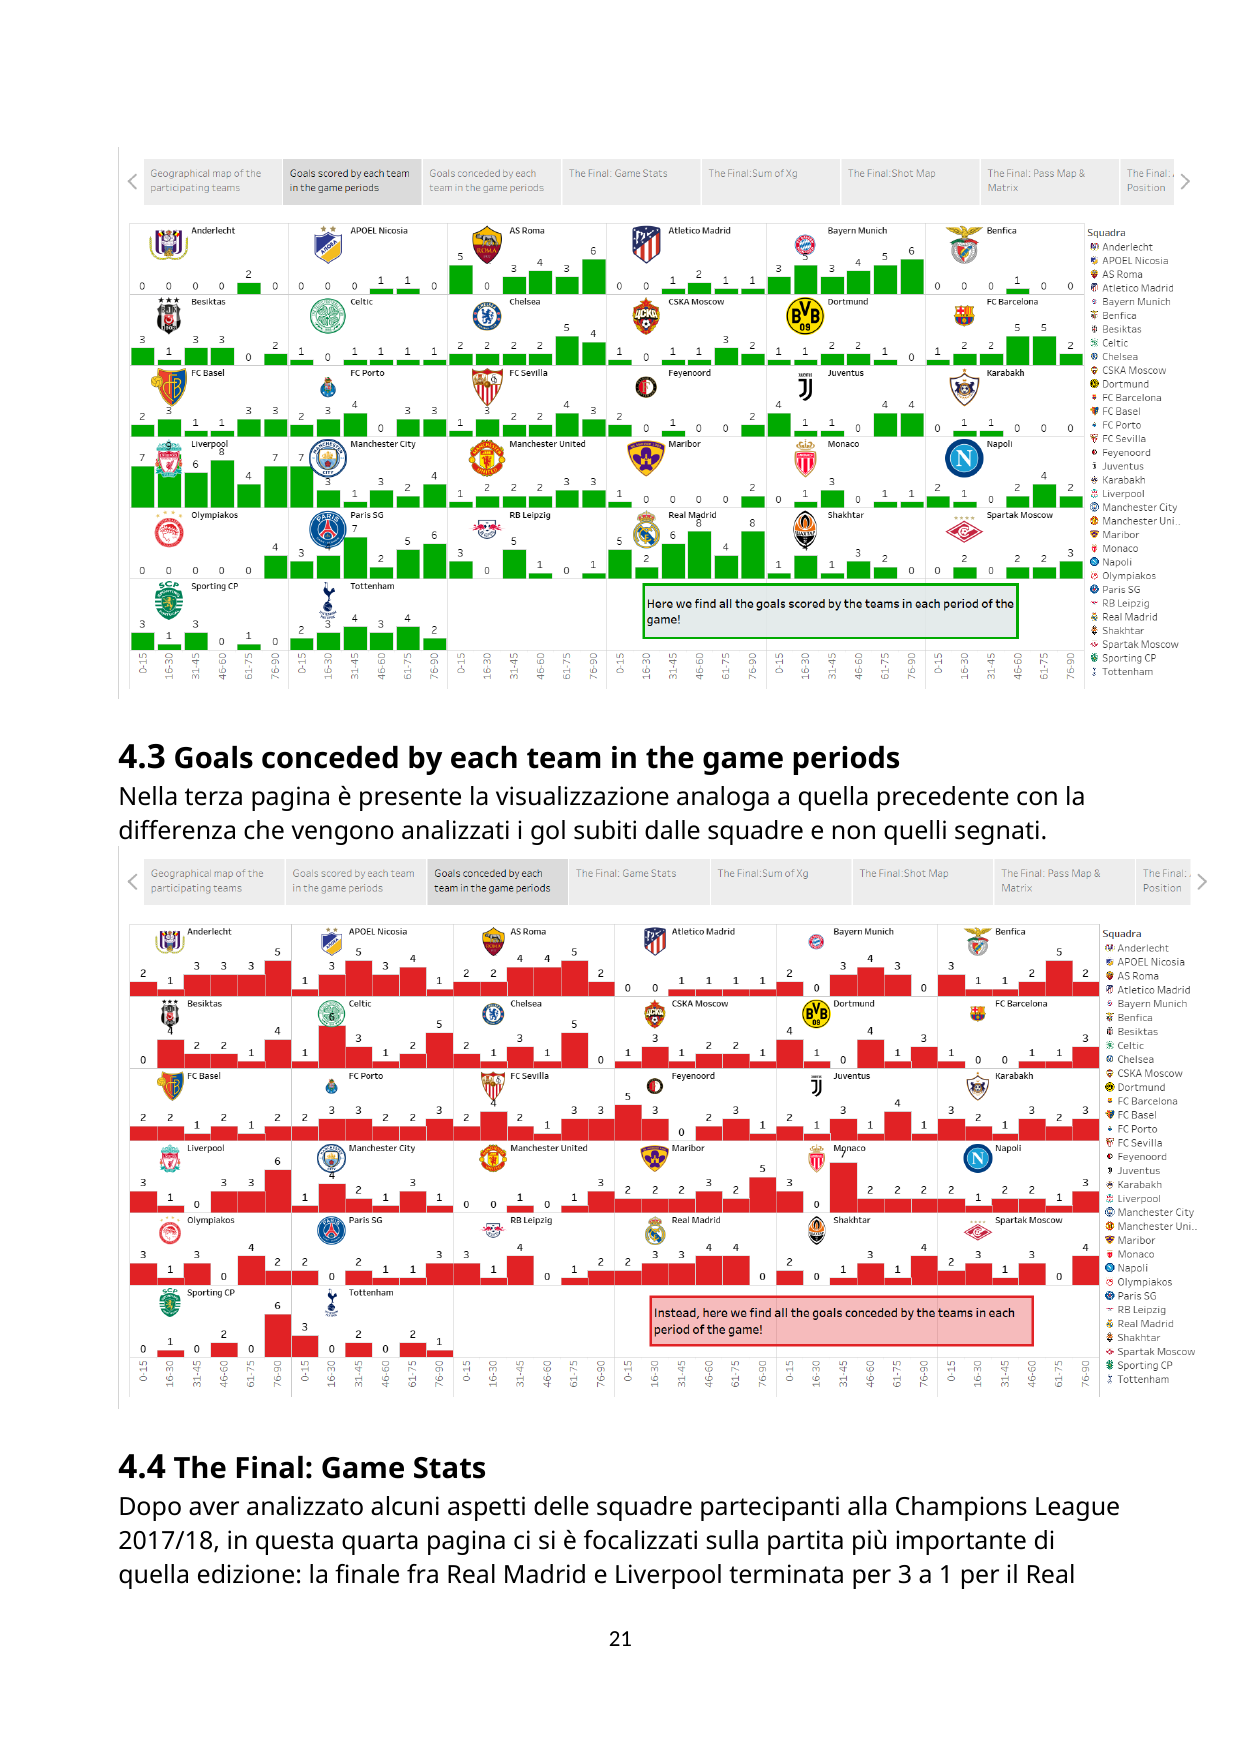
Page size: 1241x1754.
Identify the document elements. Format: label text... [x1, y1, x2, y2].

text 4.4 The Final: Game Stats [118, 1443, 1122, 1488]
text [118, 1488, 1122, 1591]
picture [118, 147, 1199, 699]
picture [118, 846, 1216, 1409]
text 4.3 Goals conceded by each team in the game periods [118, 733, 1122, 778]
text Nella terza pagina è presente la visualizzazione analoga a quella precedente con la differenza che vengono analizzati i gol subiti dalle squadre e non quelli segnati. [118, 778, 1122, 846]
